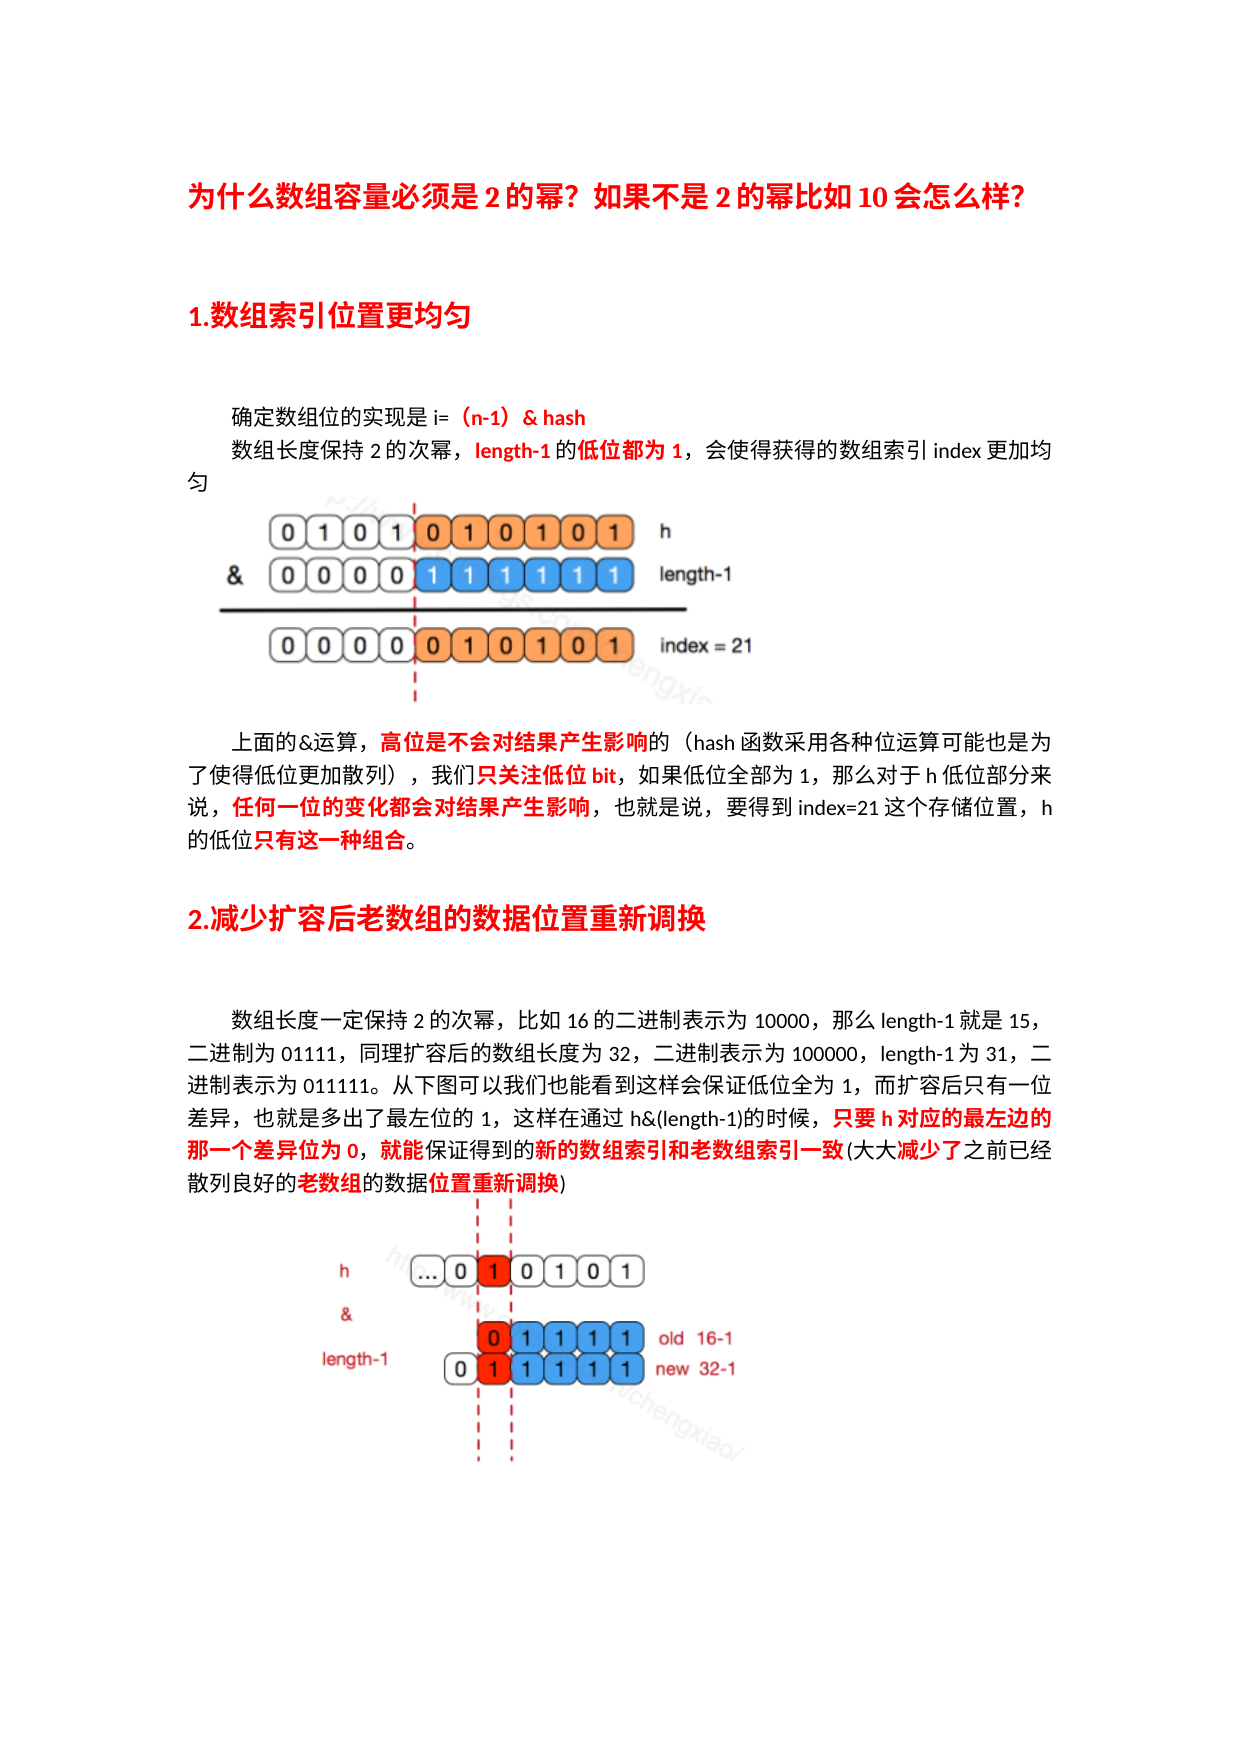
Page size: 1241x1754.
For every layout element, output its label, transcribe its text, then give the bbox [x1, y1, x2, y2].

subtitle 2.减少扩容后老数组的数据位置重新调换 [187, 884, 1053, 949]
text 数组长度一定保持2的次幂，比如16的二进制表示为 10000，那么length-1就是15，二进制为01111，同理扩容后的数组长度为32，二进制表示为100000，length-1为31，二进制表示为011111。从下图可以我们也能看到这样会保证低位全为1，而扩容后只有一位差异，也就是多出了最左位的1，这样在通过 h&(length-1)的时候，只要h对应的最左边的那一个差异位为0，就能保证得到的新的数组索引和老数组索引一致(大大减少了之前已经散列良好的老数组的数据位置重新调换) [187, 1003, 1053, 1198]
text 上面的&运算，高位是不会对结果产生影响的（hash函数采用各种位运算可能也是为了使得低位更加散列），我们只关注低位bit，如果低位全部为1，那么对于h低位部分来说，任何一位的变化都会对结果产生影响，也就是说，要得到index=21这个存储位置，h的低位只有这一种组合。 [187, 725, 1053, 855]
subtitle 1.数组索引位置更均匀 [187, 281, 1053, 346]
picture [231, 1197, 754, 1473]
text 数组长度保持2的次幂，length-1的低位都为1，会使得获得的数组索引index更加均匀 [187, 432, 1053, 497]
text 确定数组位的实现是 i=（n-1）& hash [187, 400, 1053, 432]
picture [187, 497, 802, 704]
subtitle 为什么数组容量必须是2的幂？如果不是2的幂比如10会怎么样？ [187, 162, 1053, 227]
